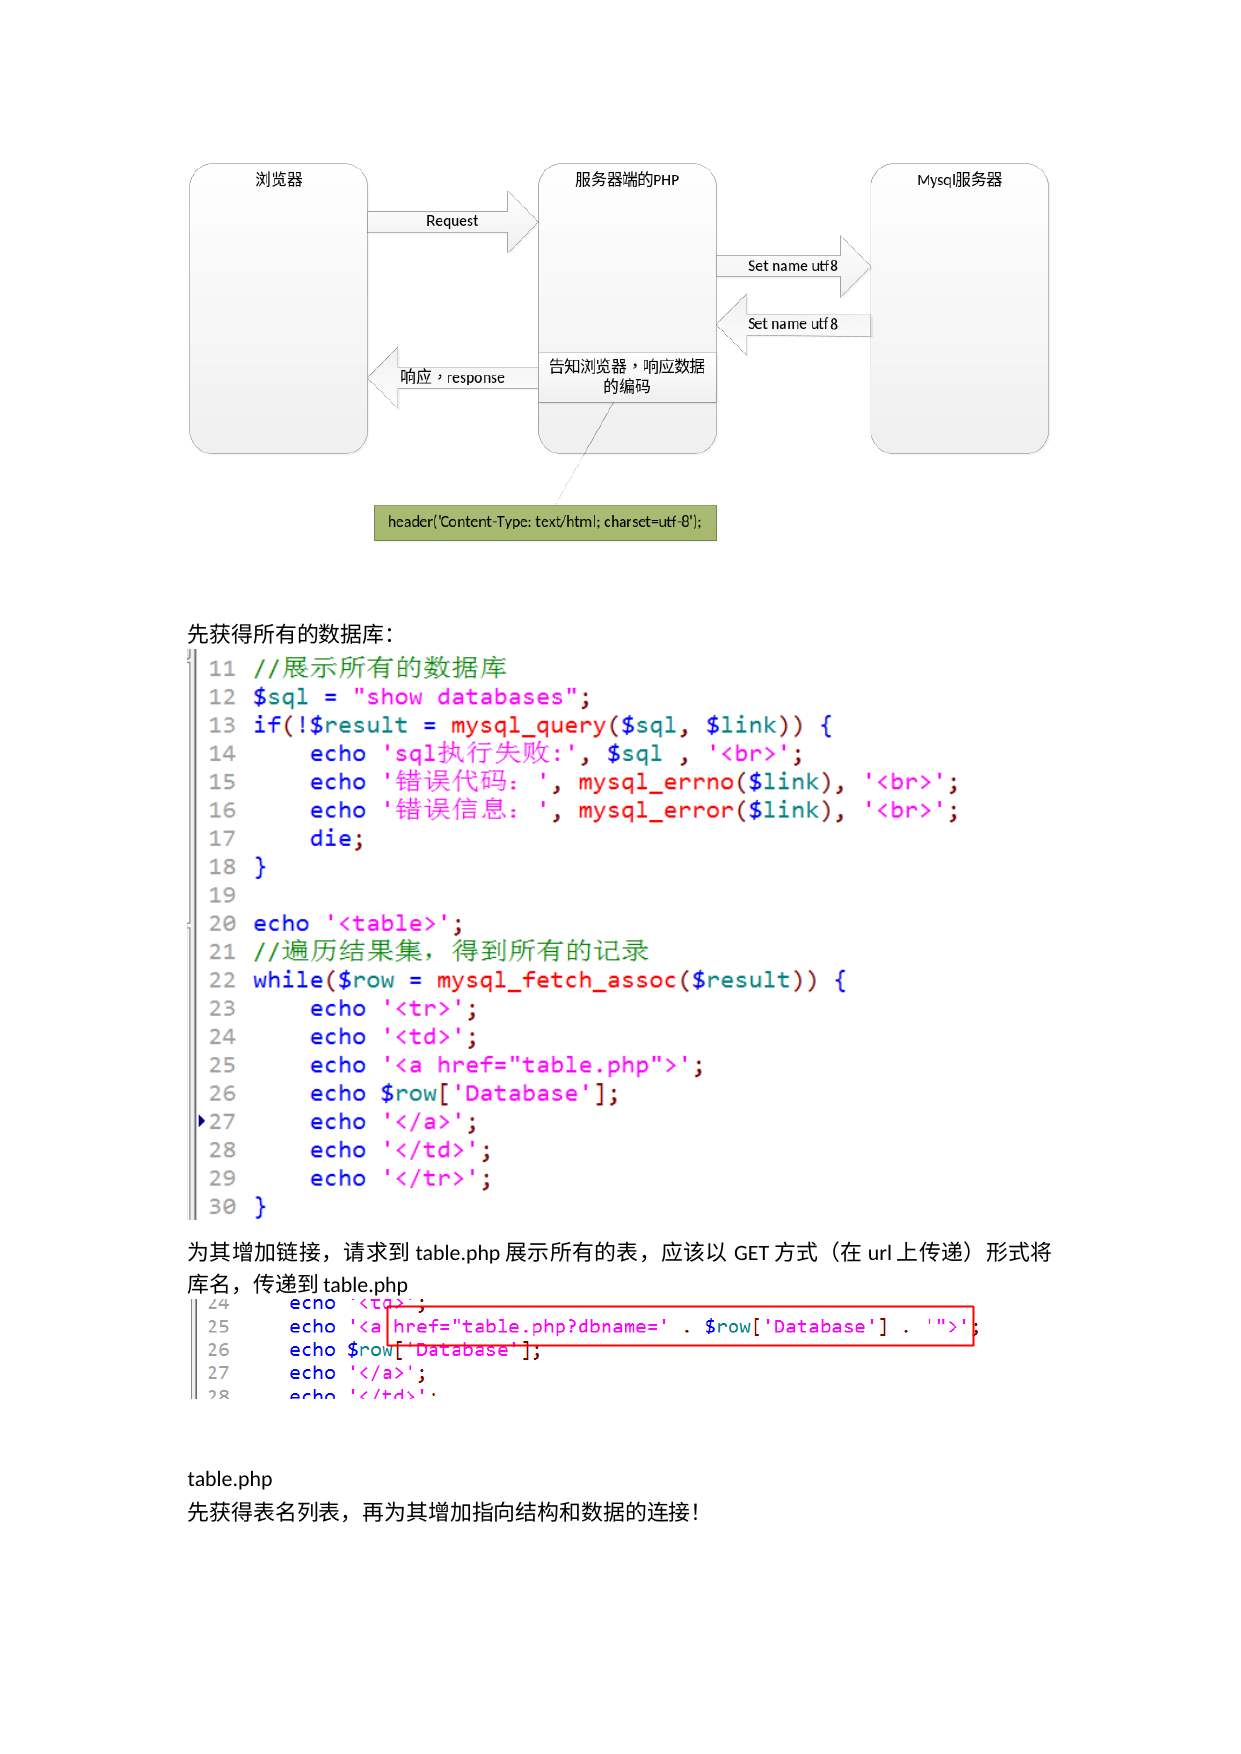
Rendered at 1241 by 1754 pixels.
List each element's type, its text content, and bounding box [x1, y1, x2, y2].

text 为其增加链接，请求到table.php展示所有的表，应该以 GET方式（在url上传递）形式将库名，传递到table.php [187, 1234, 1053, 1299]
picture [187, 649, 1053, 1220]
text 先获得所有的数据库： [187, 617, 1053, 649]
text 先获得表名列表，再为其增加指向结构和数据的连接！ [187, 1494, 1053, 1527]
picture [187, 1299, 1053, 1399]
text table.php [187, 1462, 1053, 1494]
